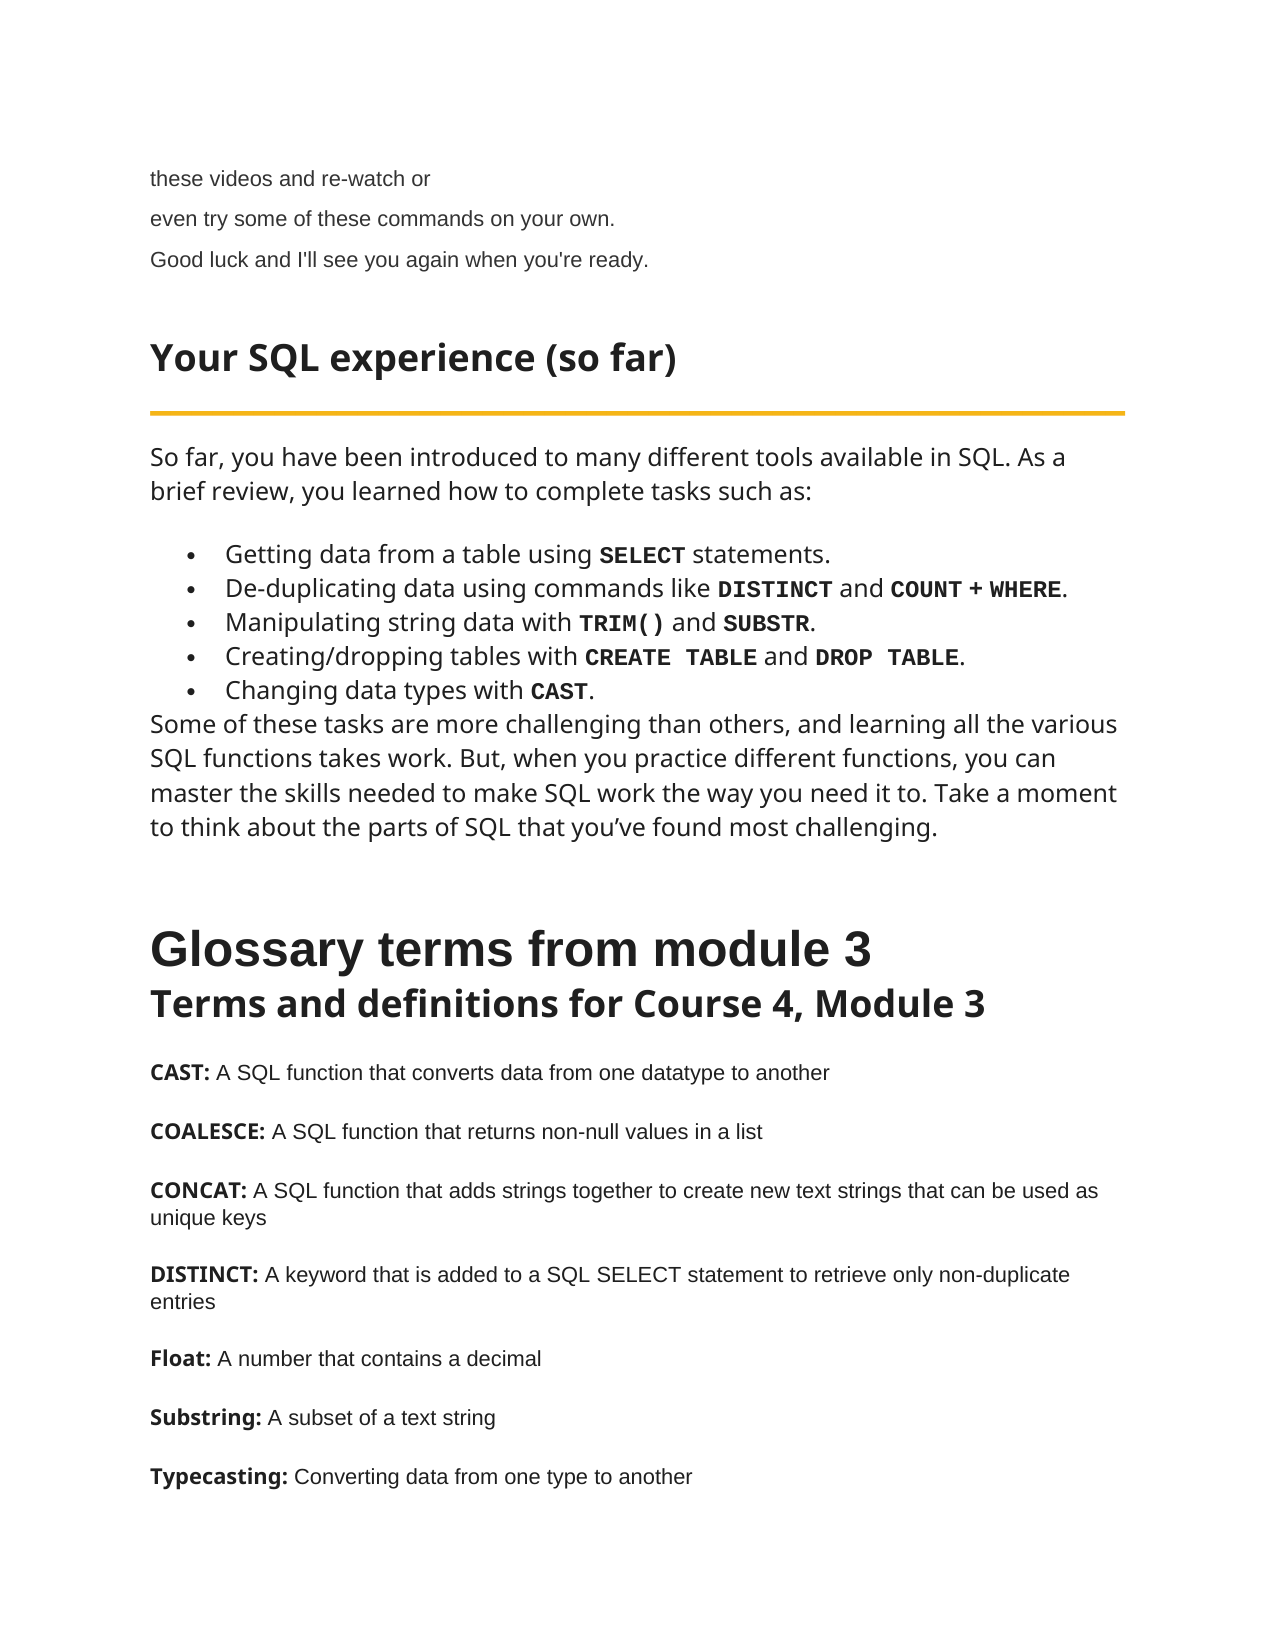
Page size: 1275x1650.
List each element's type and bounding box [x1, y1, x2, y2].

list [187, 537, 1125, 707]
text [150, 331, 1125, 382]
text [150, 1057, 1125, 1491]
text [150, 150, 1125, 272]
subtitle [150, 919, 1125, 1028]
picture [150, 411, 1125, 416]
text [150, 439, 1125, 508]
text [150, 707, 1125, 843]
